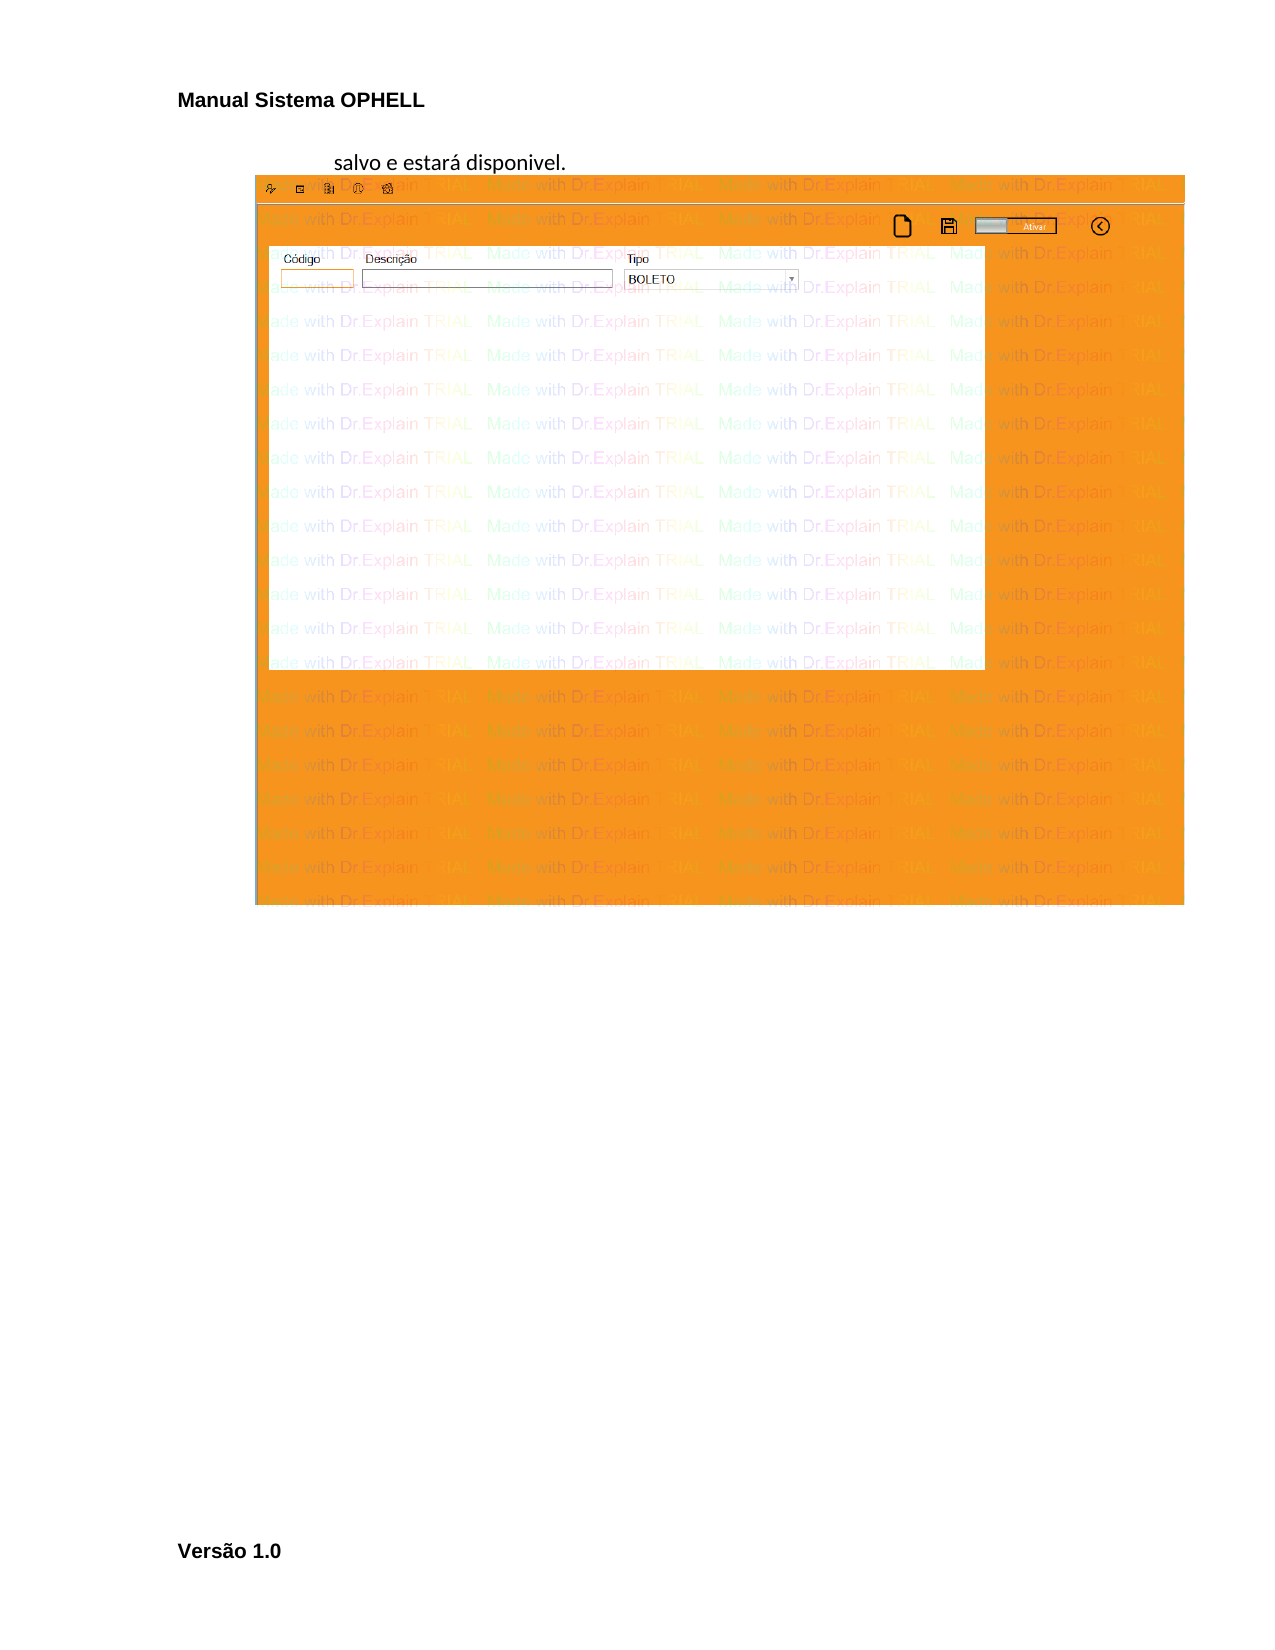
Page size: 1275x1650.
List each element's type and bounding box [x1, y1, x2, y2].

picture [255, 175, 1185, 907]
text [333, 148, 1098, 175]
